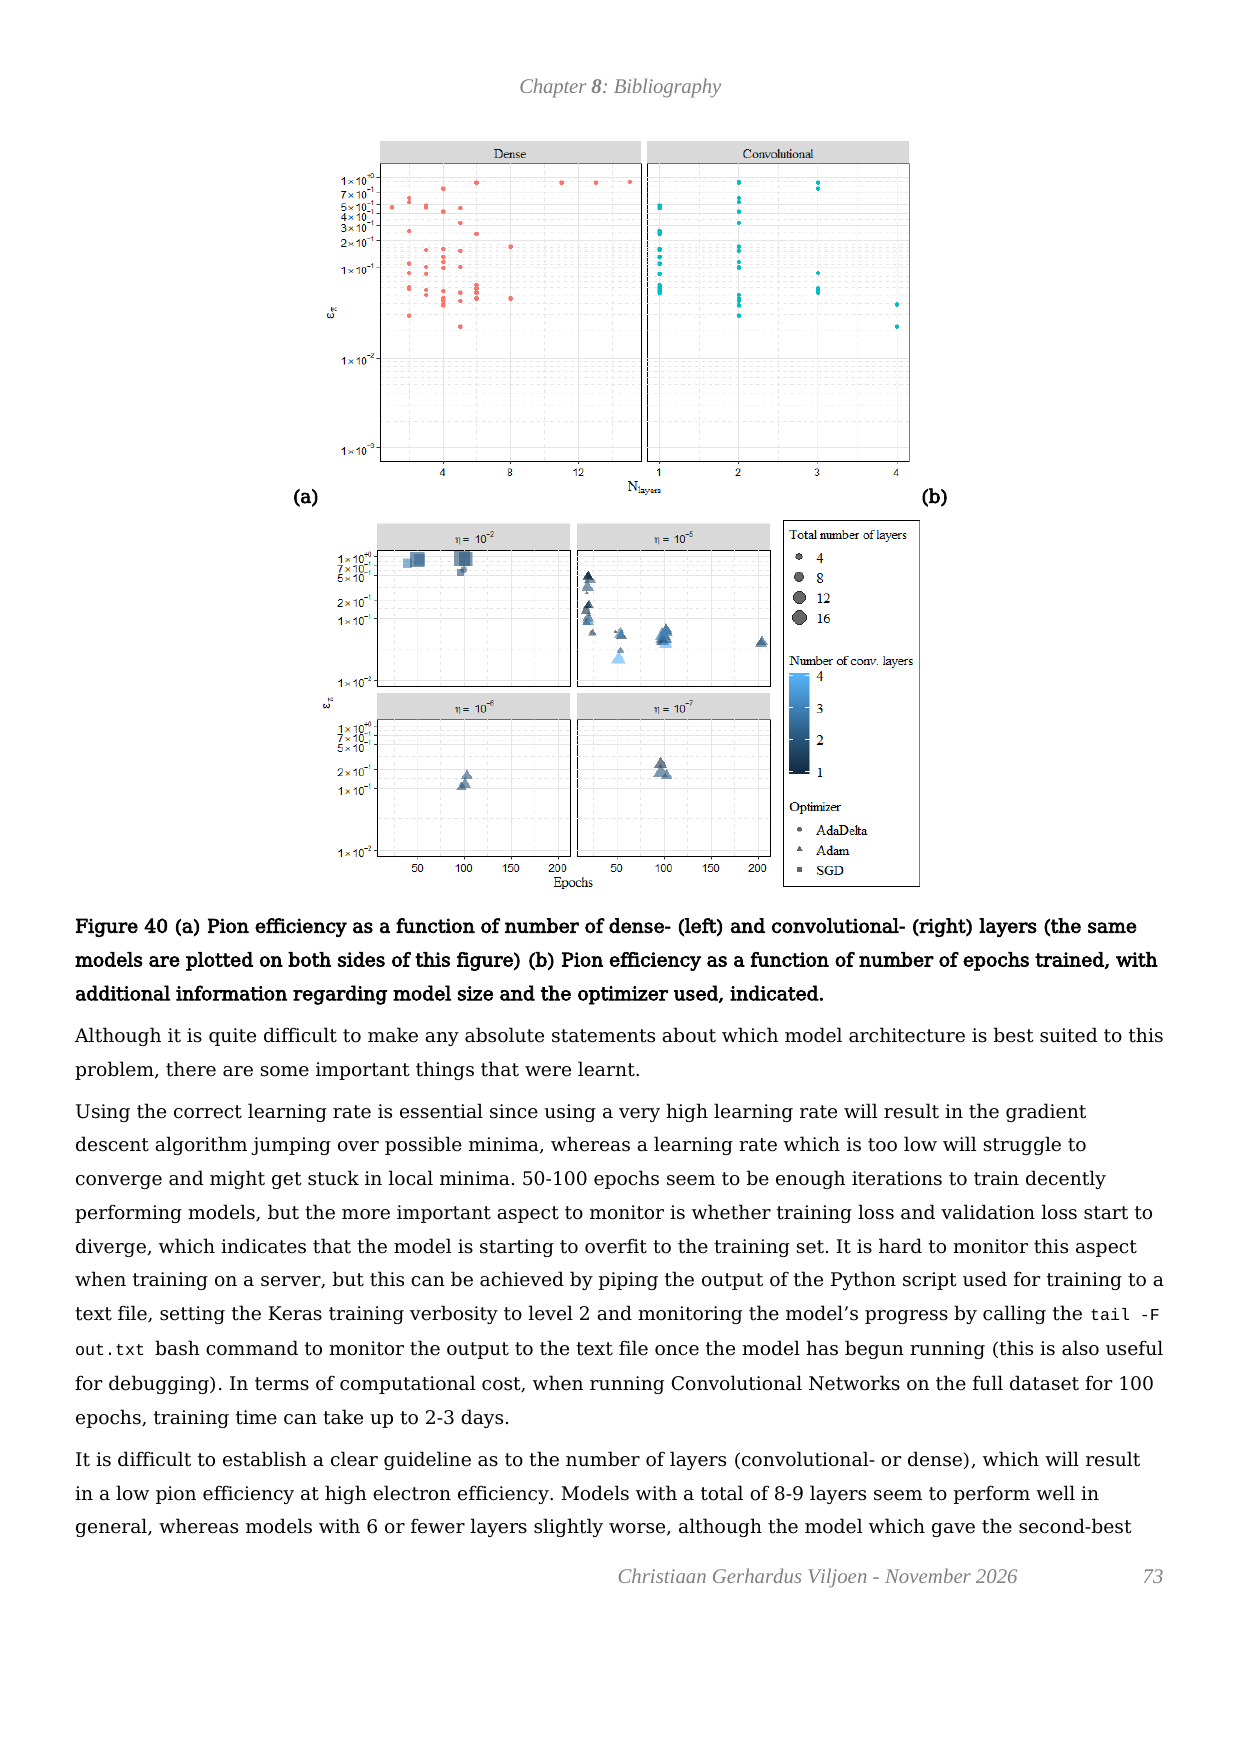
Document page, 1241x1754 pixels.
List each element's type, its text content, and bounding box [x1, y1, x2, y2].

picture [319, 135, 915, 503]
text Using the correct learning rate is essential since using a very high learning rate will result in the gradient descent algorithm jumping over possible minima, whereas a learning rate which is too low will struggle to converge and might get stuck in local minima. 50-100 epochs seem to be enough iterations to train decently performing models, but the more important aspect to monitor is whether training loss and validation loss start to diverge, which indicates that the model is starting to overfit to the training set. It is hard to monitor this aspect when training on a server, but this can be achieved by piping the output of the Python script used for training to a text file, setting the Keras training verbosity to level 2 and monitoring the model’s progress by calling the tail -F out.txt bash command to monitor the output to the text file once the model has begun running (this is also useful for debugging). In terms of computational cost, when running Convolutional Networks on the full dataset for 100 epochs, training time can take up to 2-3 days. [75, 1099, 1165, 1428]
text Although it is quite difficult to make any absolute statements about which model architecture is best suited to this problem, there are some important things that were learnt. [75, 1024, 1165, 1080]
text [75, 1448, 1165, 1538]
text Figure 40 (a) Pion efficiency as a function of number of dense- (left) and convolutional- (right) layers (the same models are plotted on both sides of this figure) (b) Pion efficiency as a function of number of epochs trained, with additional information regarding model size and the optimizer used, indicated. [75, 914, 1165, 1004]
picture [315, 517, 926, 895]
